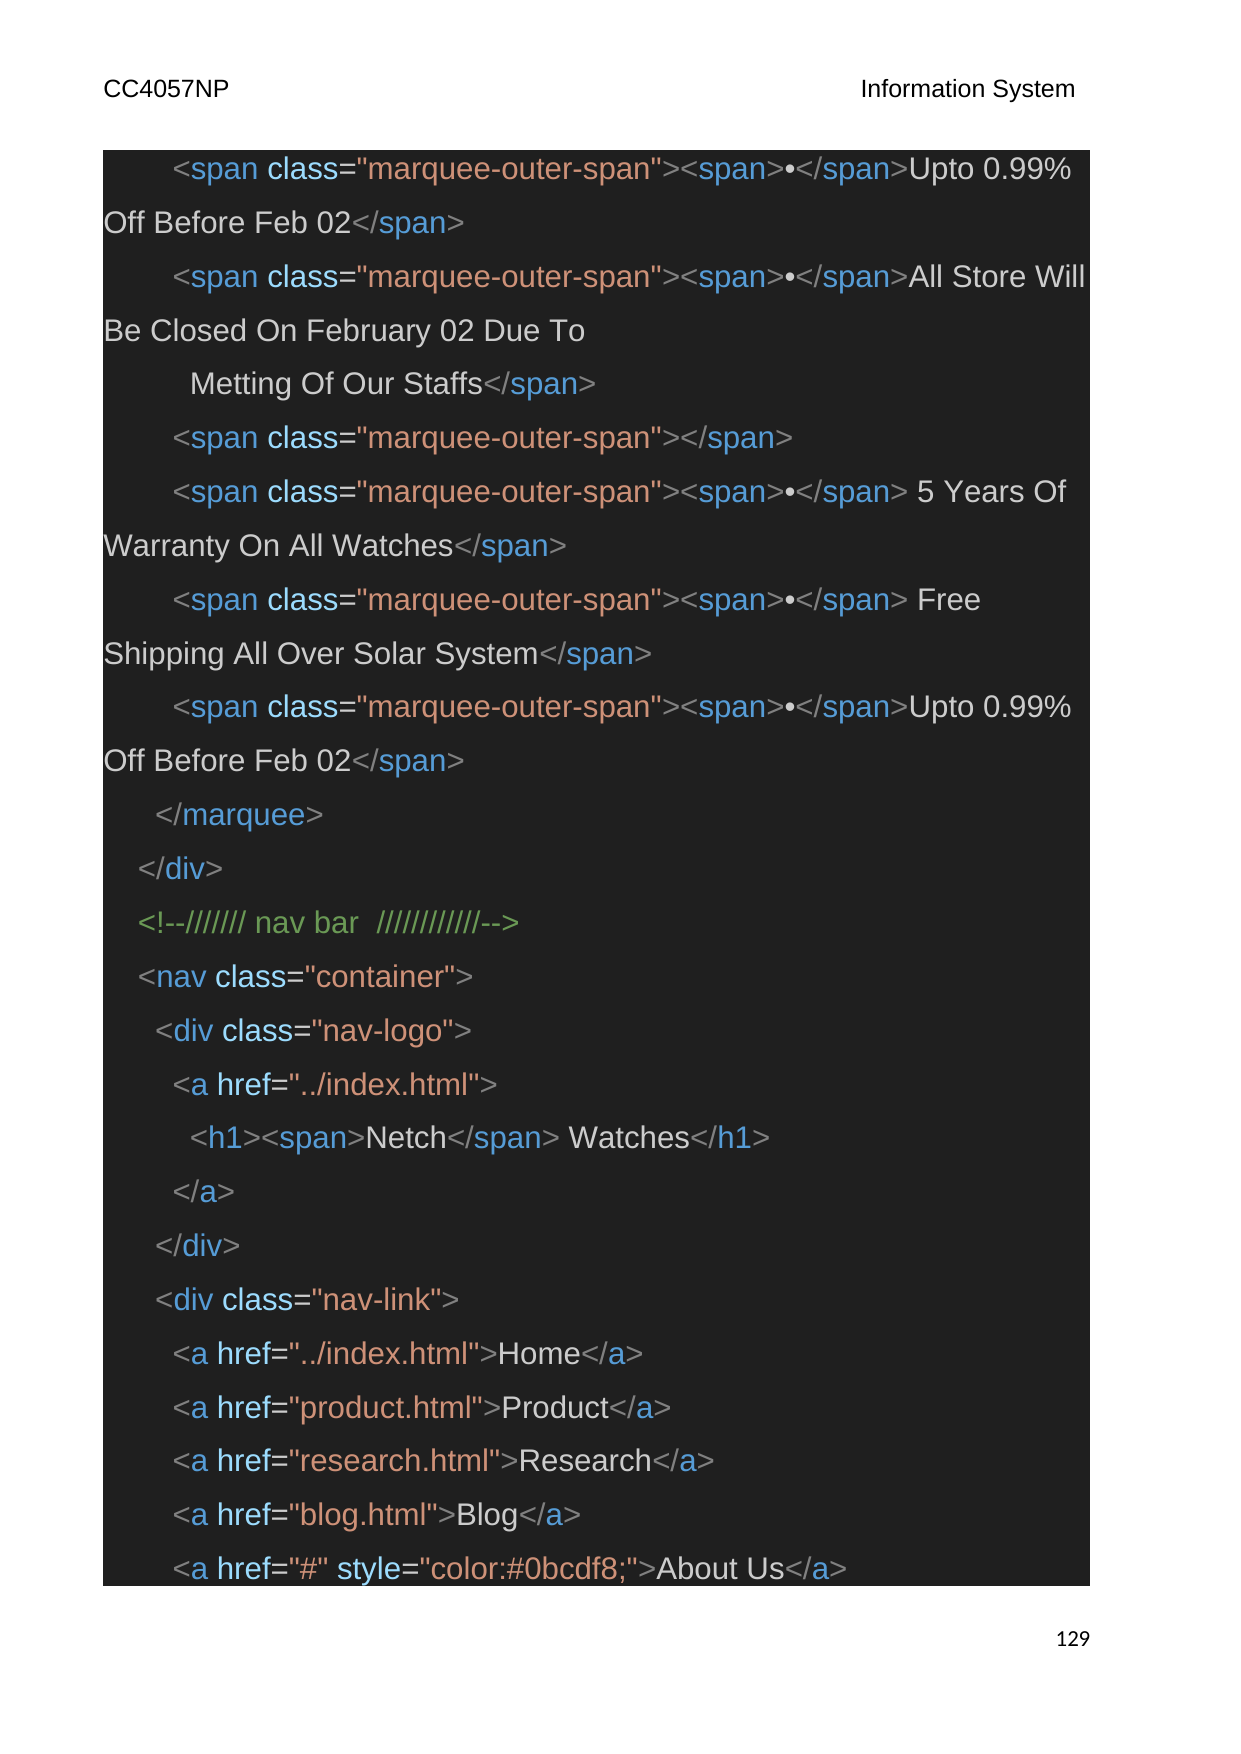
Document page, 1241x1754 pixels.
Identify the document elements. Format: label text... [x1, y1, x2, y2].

text <a href="../index.html">Home</a> [103, 1335, 1090, 1371]
text <span class="marquee-outer-span"><span>•</span>All Store Will Be Closed On February 02 Due To [103, 258, 1090, 347]
text <a href="../index.html"> [103, 1066, 1090, 1101]
text <nav class="container"> [103, 958, 1090, 994]
text <a href="blog.html">Blog</a> [103, 1496, 1090, 1532]
text </a> [103, 1173, 1090, 1209]
text <span class="marquee-outer-span"><span>•</span> 5 Years Of Warranty On All Watches</span> [103, 473, 1090, 563]
text Metting Of Our Staffs</span> [103, 365, 1090, 401]
text <a href="product.html">Product</a> [103, 1389, 1090, 1424]
text </div> [103, 1227, 1090, 1263]
text <a href="#" style="color:#0bcdf8;">About Us</a> [103, 1550, 1090, 1586]
text <h1><span>Netch</span> Watches</h1> [103, 1119, 1090, 1155]
text <div class="nav-link"> [103, 1281, 1090, 1317]
text <a href="research.html">Research</a> [103, 1442, 1090, 1478]
text <span class="marquee-outer-span"><span>•</span>Upto 0.99% Off Before Feb 02</span> [103, 688, 1090, 778]
text <span class="marquee-outer-span"><span>•</span>Upto 0.99% Off Before Feb 02</span> [103, 150, 1090, 240]
text <!--/////// nav bar ////////////--> [103, 904, 1090, 940]
text <span class="marquee-outer-span"><span>•</span> Free Shipping All Over Solar System</span> [103, 581, 1090, 671]
text <div class="nav-logo"> [103, 1012, 1090, 1048]
text </div> [103, 850, 1090, 886]
text </marquee> [103, 796, 1090, 832]
text <span class="marquee-outer-span"></span> [103, 419, 1090, 455]
